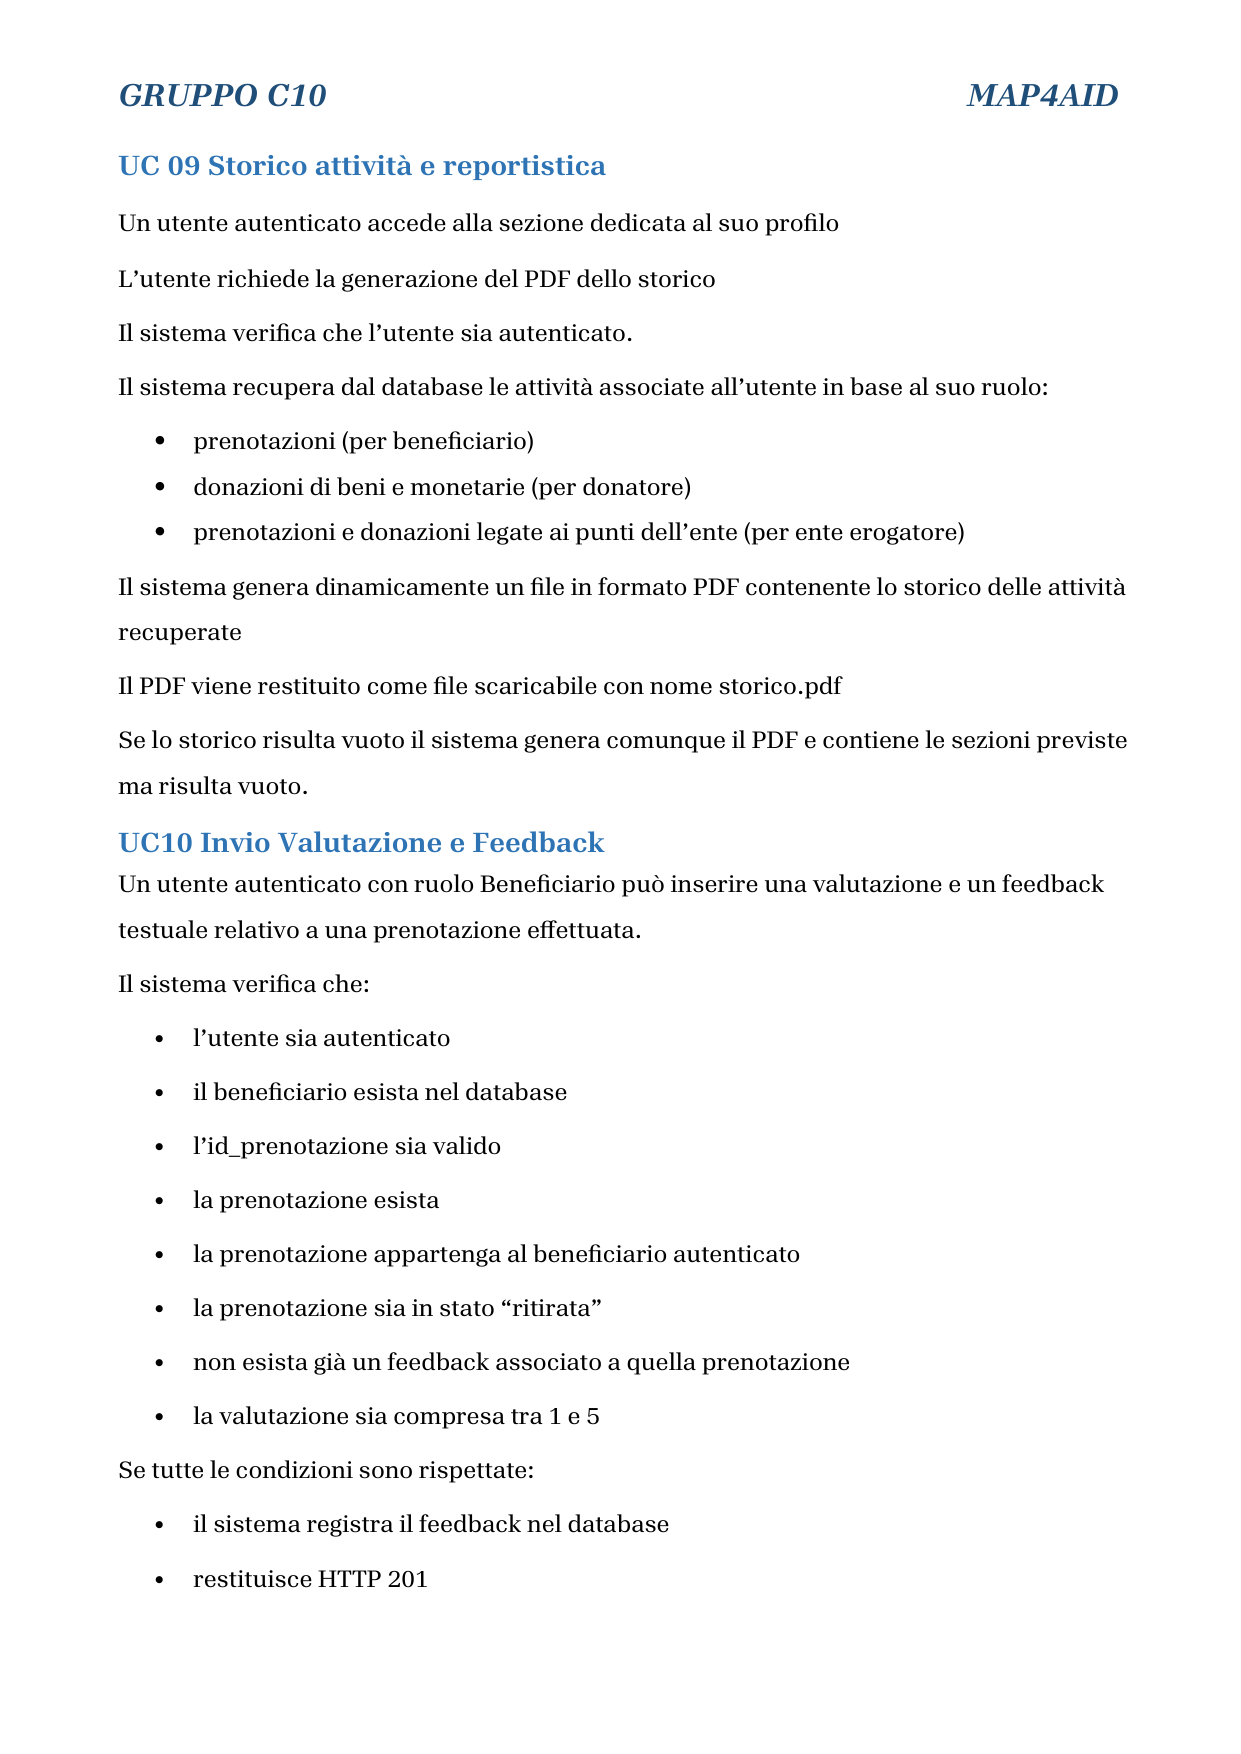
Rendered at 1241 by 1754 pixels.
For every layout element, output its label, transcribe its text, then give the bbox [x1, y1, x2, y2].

text Un utente autenticato con ruolo Beneficiario può inserire una valutazione e un feedback testuale relativo a una prenotazione effettuata. [118, 869, 1152, 945]
text Un utente autenticato accede alla sezione dedicata al suo profilo [118, 208, 1152, 239]
list la prenotazione esista [156, 1185, 1152, 1216]
list la prenotazione sia in stato “ritirata” [156, 1293, 1152, 1324]
list prenotazioni (per beneficiario) [156, 426, 1152, 456]
text Il sistema verifica che: [118, 969, 1152, 999]
list la prenotazione appartenga al beneficiario autenticato [156, 1239, 1152, 1270]
list la valutazione sia compresa tra 1 e 5 [156, 1401, 1152, 1432]
list prenotazioni e donazioni legate ai punti dell’ente (per ente erogatore) [156, 517, 1152, 548]
list l’utente sia autenticato [156, 1023, 1152, 1053]
list l’id_prenotazione sia valido [156, 1131, 1152, 1162]
list donazioni di beni e monetarie (per donatore) [156, 472, 1152, 502]
text UC 09 Storico attività e reportistica [118, 148, 1152, 183]
text Il sistema genera dinamicamente un file in formato PDF contenente lo storico delle attività recuperate [118, 571, 1152, 648]
list il beneficiario esista nel database [156, 1077, 1152, 1107]
text Il sistema recupera dal database le attività associate all’utente in base al suo ruolo: [118, 372, 1152, 402]
text Il sistema verifica che l’utente sia autenticato. [118, 318, 1152, 348]
text Il PDF viene restituito come file scaricabile con nome storico.pdf [118, 671, 1152, 702]
text L’utente richiede la generazione del PDF dello storico [118, 264, 1152, 294]
list il sistema registra il feedback nel database [156, 1509, 1152, 1540]
text Se lo storico risulta vuoto il sistema genera comunque il PDF e contiene le sezioni previste ma risulta vuoto. [118, 725, 1152, 802]
text UC10 Invio Valutazione e Feedback [118, 825, 1152, 861]
text Se tutte le condizioni sono rispettate: [118, 1455, 1152, 1486]
list non esista già un feedback associato a quella prenotazione [156, 1347, 1152, 1378]
list restituisce HTTP 201 [156, 1563, 1152, 1594]
